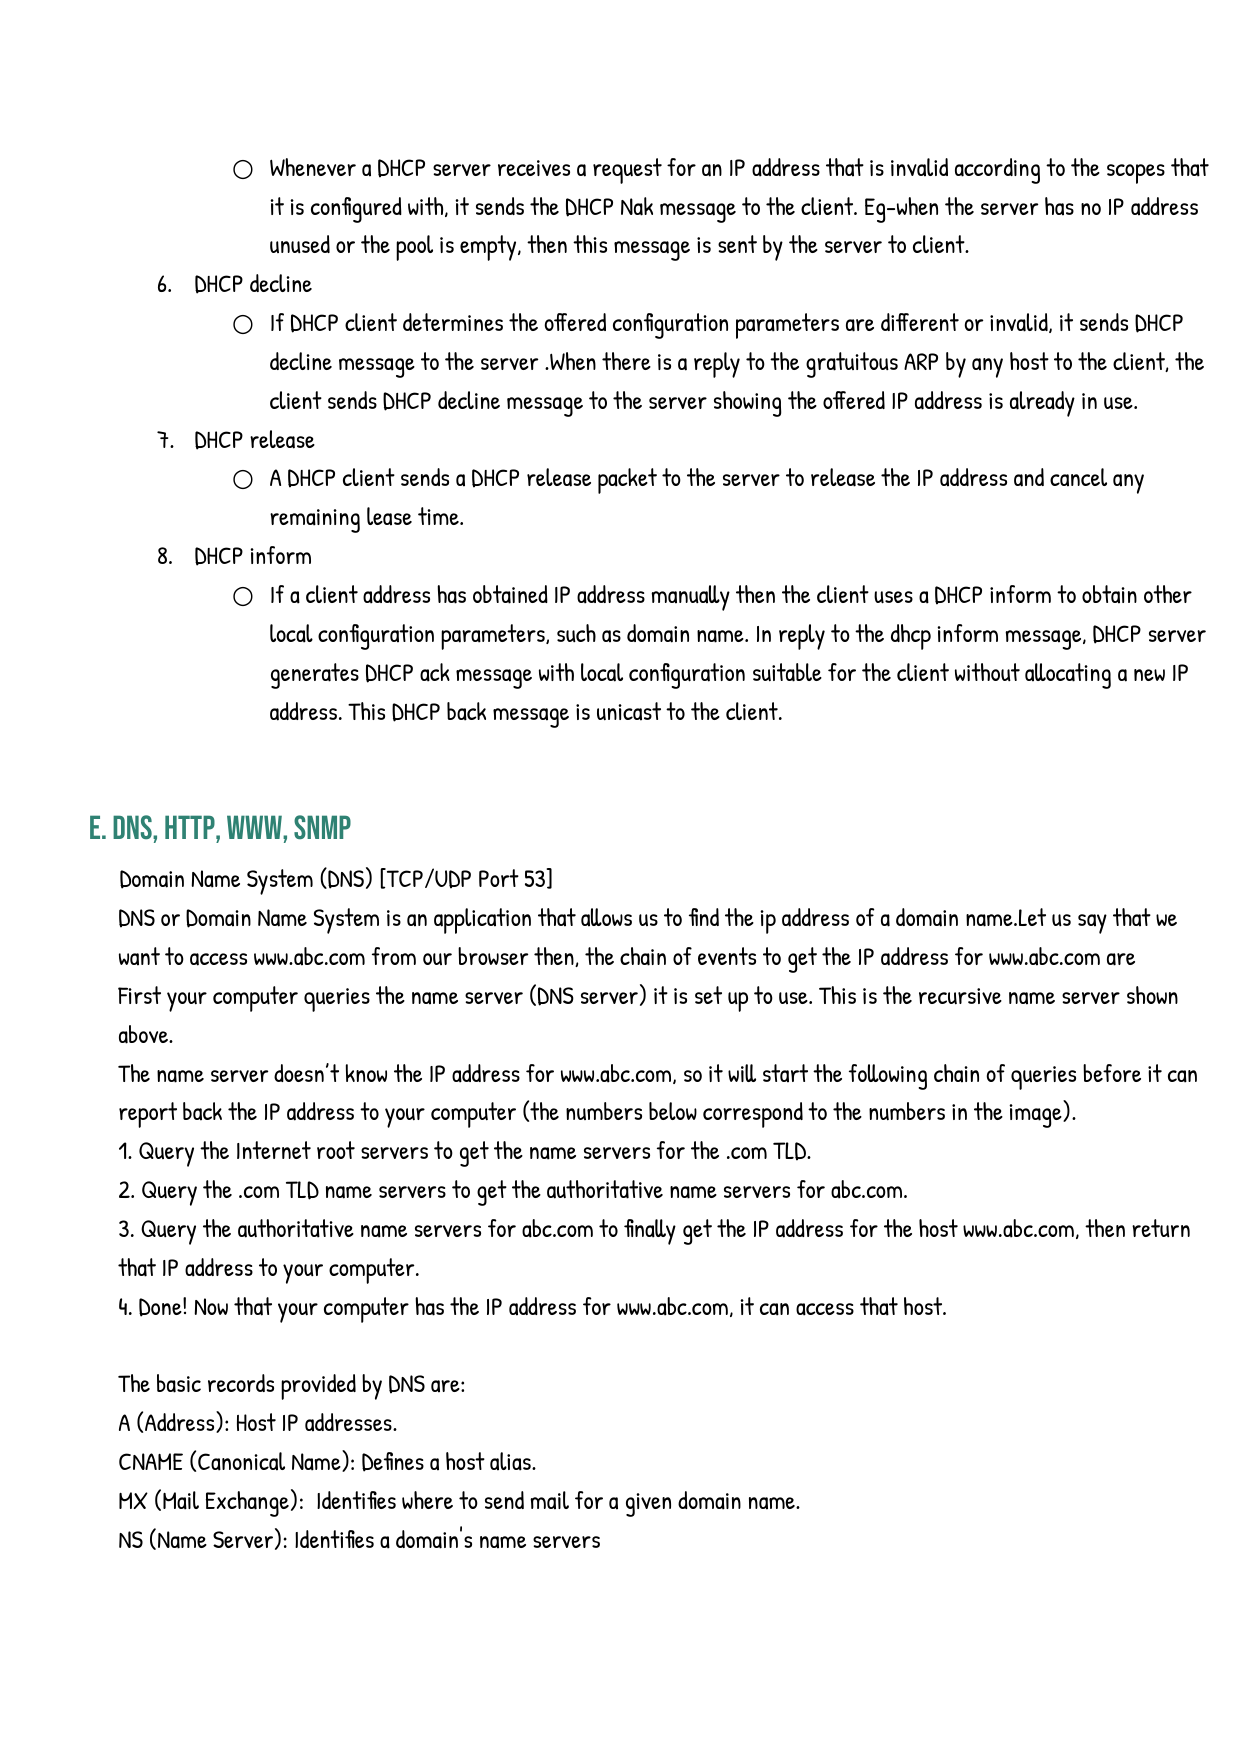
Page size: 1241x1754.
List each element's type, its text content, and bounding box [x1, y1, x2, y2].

list If DHCP client determines the offered configuration parameters are different or invalid, it sends DHCP decline message to the server .When there is a reply to the gratuitous ARP by any host to the client, the client sends DHCP decline message to the server showing the offered IP address is already in use. [232, 305, 1210, 417]
text DNS or Domain Name System is an application that allows us to find the ip address of a domain name.Let us say that we want to access www.abc.com from our browser then, the chain of events to get the IP address for www.abc.com are [118, 901, 1210, 973]
list DHCP decline [157, 267, 1210, 300]
text 4. Done! Now that your computer has the IP address for www.abc.com, it can access that host. [118, 1289, 1210, 1323]
list A DHCP client sends a DHCP release packet to the server to release the IP address and cancel any remaining lease time. [232, 461, 1210, 533]
text 1. Query the Internet root servers to get the name servers for the .com TLD. [118, 1134, 1210, 1167]
text 2. Query the .com TLD name servers to get the authoritative name servers for abc.com. [118, 1172, 1210, 1206]
text The basic records provided by DNS are: [118, 1367, 1210, 1401]
text 3. Query the authoritative name servers for abc.com to finally get the IP address for the host www.abc.com, then return that IP address to your computer. [118, 1211, 1210, 1284]
text The name server doesn’t know the IP address for www.abc.com, so it will start the following chain of queries before it can report back the IP address to your computer (the numbers below correspond to the numbers in the image). [118, 1056, 1210, 1129]
list DHCP inform [157, 538, 1210, 572]
text MX (Mail Exchange): Identifies where to send mail for a given domain name. [118, 1483, 1210, 1517]
text NS (Name Server): Identifies a domain's name servers [118, 1522, 1210, 1556]
list Whenever a DHCP server receives a request for an IP address that is invalid according to the scopes that it is configured with, it sends the DHCP Nak message to the client. Eg-when the server has no IP address unused or the pool is empty, then this message is sent by the server to client. [232, 150, 1210, 262]
text First your computer queries the name server (DNS server) it is set up to use. This is the recursive name server shown above. [118, 978, 1210, 1051]
text CNAME (Canonical Name): Defines a host alias. [118, 1444, 1210, 1478]
text A (Address): Host IP addresses. [118, 1406, 1210, 1439]
list If a client address has obtained IP address manually then the client uses a DHCP inform to obtain other local configuration parameters, such as domain name. In reply to the dhcp inform message, DHCP server generates DHCP ack message with local configuration suitable for the client without allocating a new IP address. This DHCP back message is unicast to the client. [232, 577, 1210, 728]
text Domain Name System (DNS) [TCP/UDP Port 53] [118, 862, 1210, 896]
subtitle e. DNS, HTTP, WWW, SNMP [88, 809, 1210, 849]
list DHCP release [157, 422, 1210, 456]
